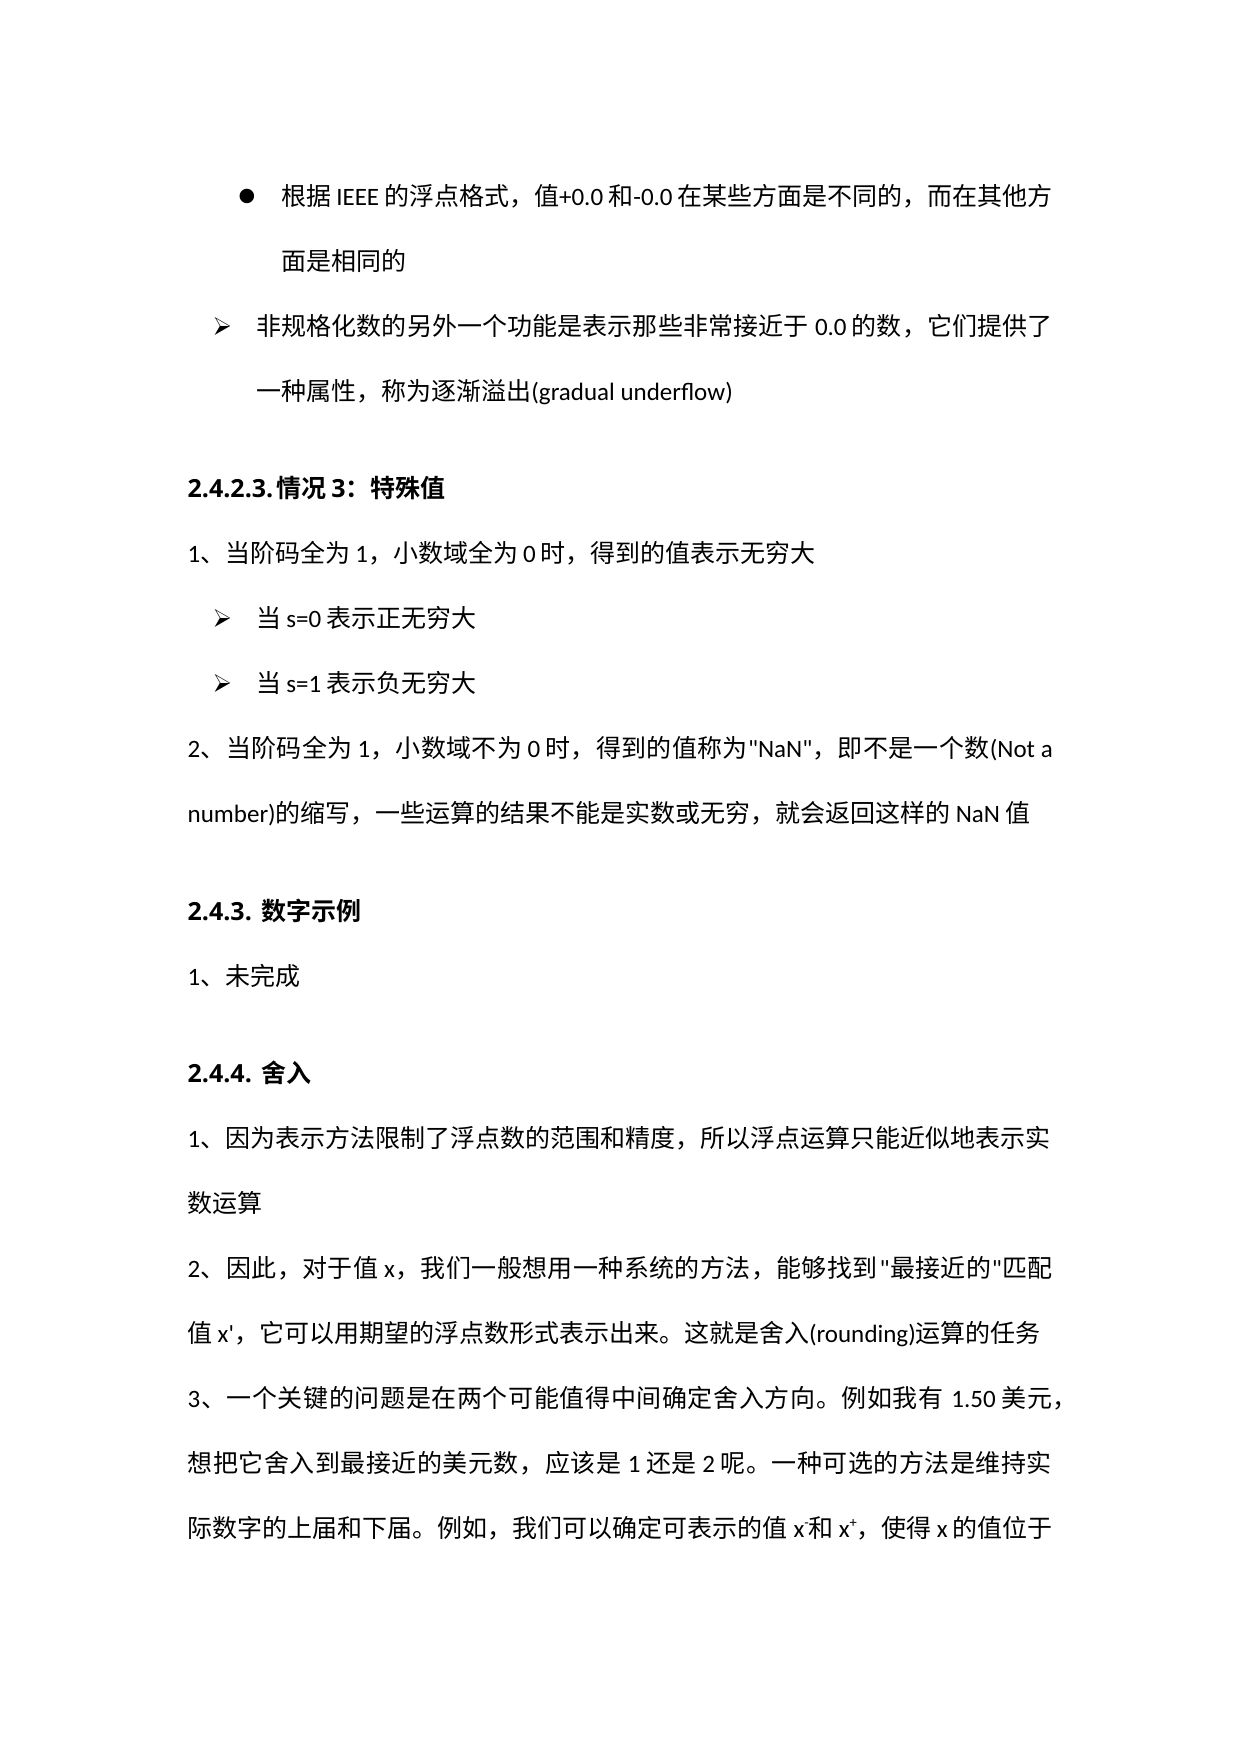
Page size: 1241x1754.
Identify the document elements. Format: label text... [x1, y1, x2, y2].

text 1、因为表示方法限制了浮点数的范围和精度，所以浮点运算只能近似地表示实数运算 [187, 1104, 1053, 1234]
subtitle 数字示例 [187, 877, 1053, 942]
text 1、未完成 [187, 942, 1053, 1007]
text 2、因此，对于值x，我们一般想用一种系统的方法，能够找到"最接近的"匹配值x'，它可以用期望的浮点数形式表示出来。这就是舍入(rounding)运算的任务 [187, 1234, 1053, 1364]
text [187, 1364, 1053, 1559]
list 非规格化数的另外一个功能是表示那些非常接近于0.0的数，它们提供了一种属性，称为逐渐溢出(gradual underflow) [212, 292, 1053, 422]
list 当s=0表示正无穷大 [212, 584, 1053, 649]
text 2、当阶码全为1，小数域不为0时，得到的值称为"NaN"，即不是一个数(Not a number)的缩写，一些运算的结果不能是实数或无穷，就会返回这样的NaN值 [187, 714, 1053, 844]
text 1、当阶码全为1，小数域全为0时，得到的值表示无穷大 [187, 519, 1053, 584]
list 当s=1表示负无穷大 [212, 649, 1053, 714]
subtitle 情况3：特殊值 [187, 454, 1053, 519]
subtitle 舍入 [187, 1039, 1053, 1104]
list 根据IEEE的浮点格式，值+0.0和-0.0在某些方面是不同的，而在其他方面是相同的 [237, 162, 1053, 292]
